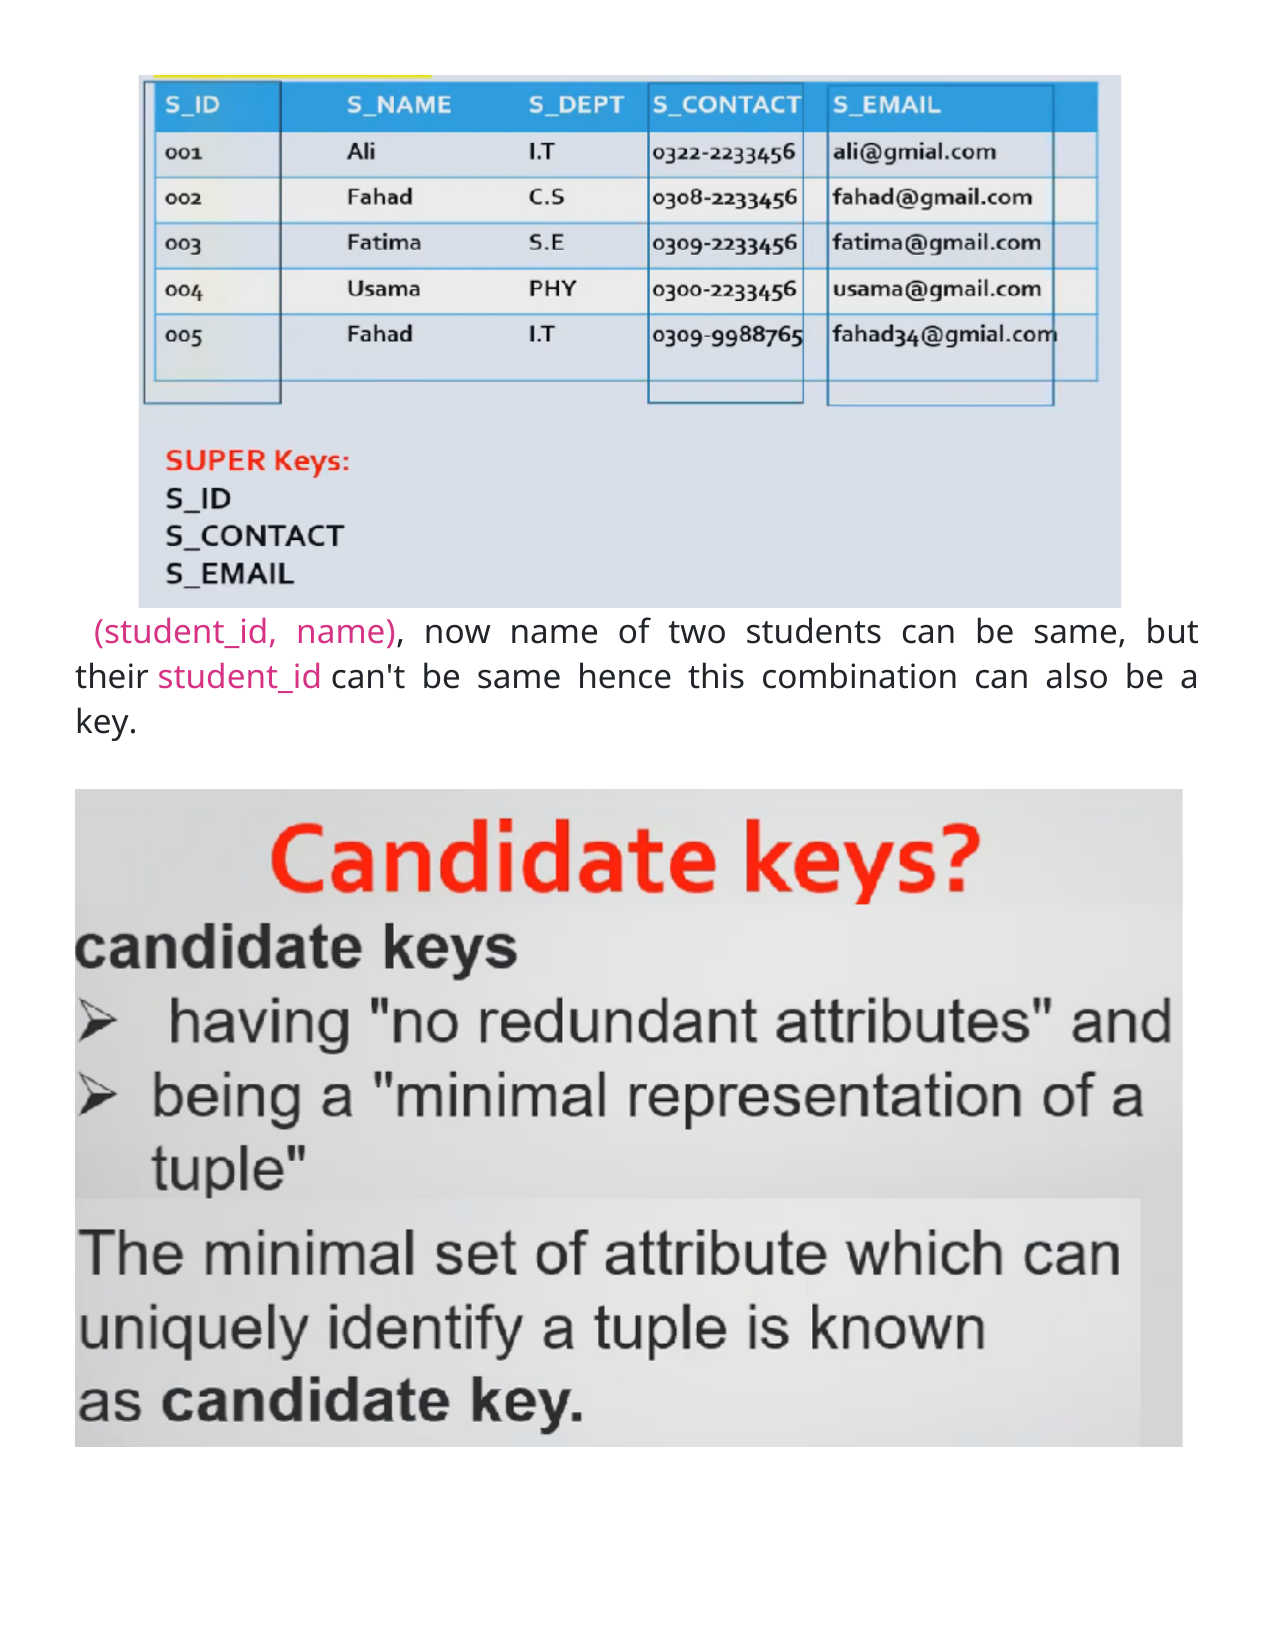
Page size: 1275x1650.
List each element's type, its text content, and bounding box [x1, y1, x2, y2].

picture [138, 75, 1122, 608]
text (student_id, name), now name of two students can be same, but their student_id can't be same hence this combination can also be a key. [137, 653, 1200, 744]
picture [75, 789, 1183, 1447]
